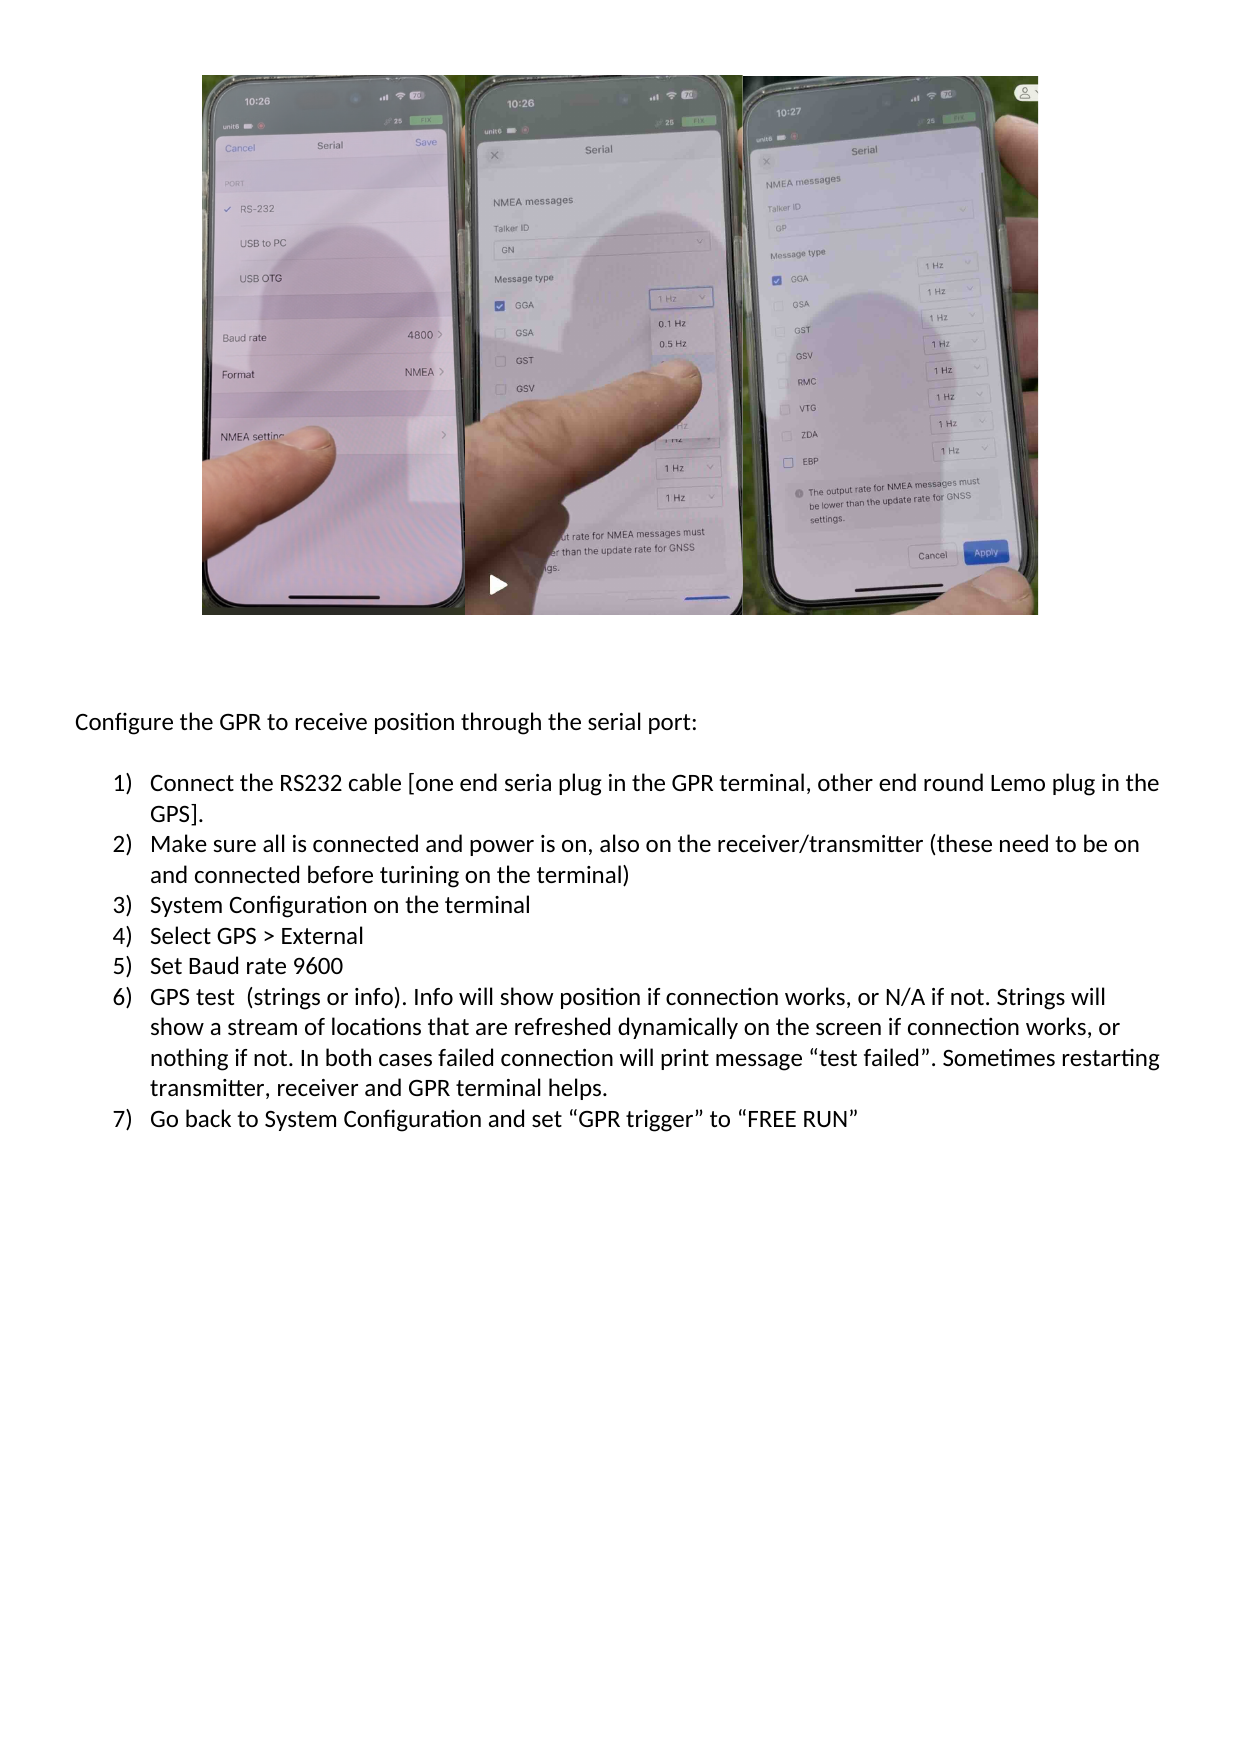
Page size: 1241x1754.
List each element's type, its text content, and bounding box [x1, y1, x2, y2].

list Connect the RS232 cable [one end seria plug in the GPR terminal, other end round Lemo plug in the GPS]. [112, 767, 1165, 828]
picture [202, 75, 1039, 615]
list Go back to System Configuration and set “GPR trigger” to “FREE RUN” [112, 1103, 1165, 1134]
list System Configuration on the terminal [112, 889, 1165, 920]
list GPS test (strings or info). Info will show position if connection works, or N/A if not. Strings will show a stream of locations that are refreshed dynamically on the screen if connection works, or nothing if not. In both cases failed connection will print message “test failed”. Sometimes restarting transmitter, receiver and GPR terminal helps. [112, 981, 1165, 1103]
text Configure the GPR to receive position through the serial port: [75, 706, 1165, 737]
list Make sure all is connected and power is on, also on the receiver/transmitter (these need to be on and connected before turining on the terminal) [112, 828, 1165, 889]
list Select GPS > External [112, 920, 1165, 951]
list Set Baud rate 9600 [112, 951, 1165, 981]
